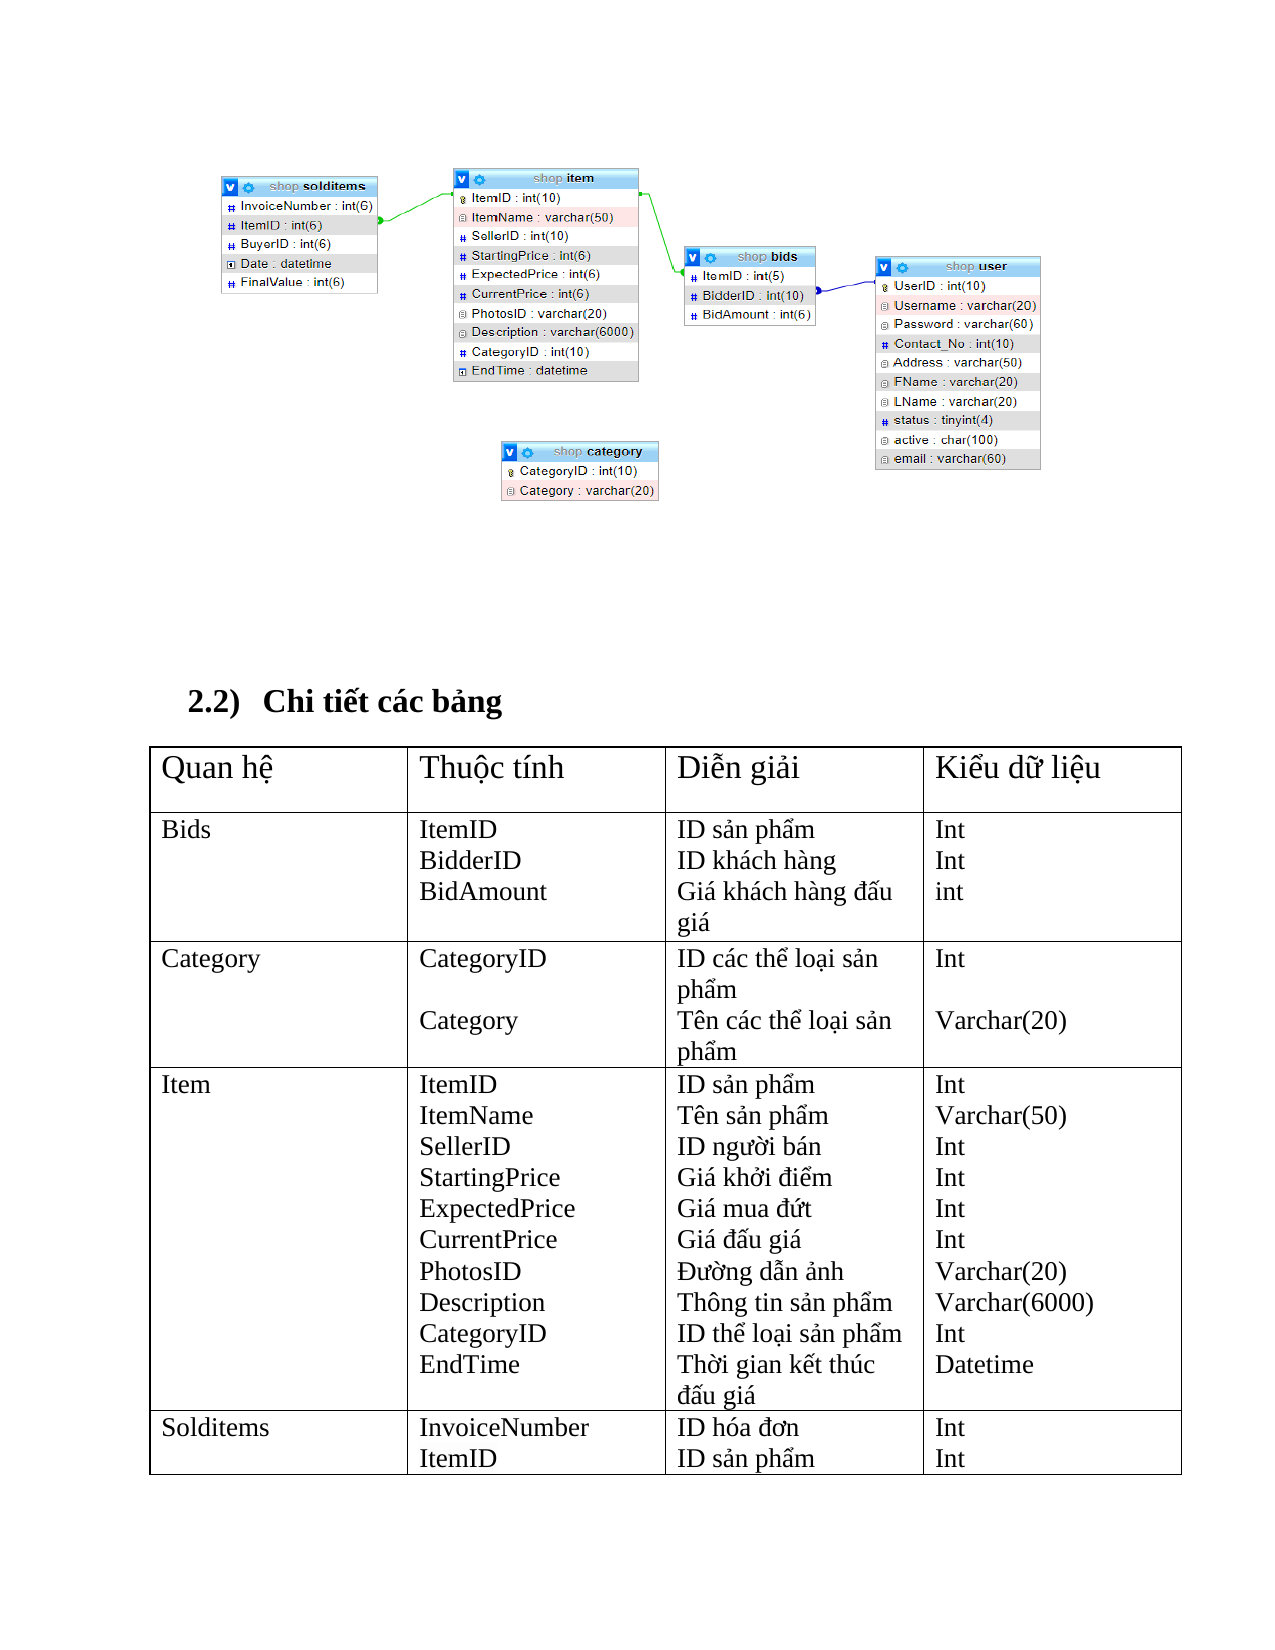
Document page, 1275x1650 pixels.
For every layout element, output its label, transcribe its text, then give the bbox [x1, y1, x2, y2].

table_header Thuộc tính [408, 748, 665, 812]
table_cell ID các thể loại sản phẩm Tên các thể loại sản phẩm [666, 942, 923, 1067]
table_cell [924, 1411, 1181, 1474]
table_cell Item [151, 1068, 407, 1410]
table_header Kiểu dữ liệu [924, 748, 1181, 812]
table_cell Category [151, 942, 407, 1067]
table_header Diễn giải [666, 748, 923, 812]
table_cell Bids [151, 813, 407, 941]
list Chi tiết các bảng [187, 682, 1125, 720]
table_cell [666, 1411, 923, 1474]
table_cell Solditems [151, 1411, 407, 1474]
table_cell Int Int int [924, 813, 1181, 941]
table_cell ItemID BidderID BidAmount [408, 813, 665, 941]
table_cell Int Varchar(20) [924, 942, 1181, 1067]
table_cell ItemID ItemName SellerID StartingPrice ExpectedPrice CurrentPrice PhotosID Description CategoryID EndTime [408, 1068, 665, 1410]
table_cell InvoiceNumber ItemID BuyerID Date FinalValue [408, 1411, 665, 1474]
table_cell ID sản phẩm ID khách hàng Giá khách hàng đấu giá [666, 813, 923, 941]
picture [187, 150, 1161, 600]
table_cell Int Varchar(50) Int Int Int Int Varchar(20) Varchar(6000) Int Datetime [924, 1068, 1181, 1410]
table_cell CategoryID Category [408, 942, 665, 1067]
table_cell ID sản phẩm Tên sản phẩm ID người bán Giá khởi điểm Giá mua đứt Giá đấu giá Đường dẫn ảnh Thông tin sản phẩm ID thể loại sản phẩm Thời gian kết thúc đấu giá [666, 1068, 923, 1410]
table_header Quan hệ [151, 748, 407, 812]
